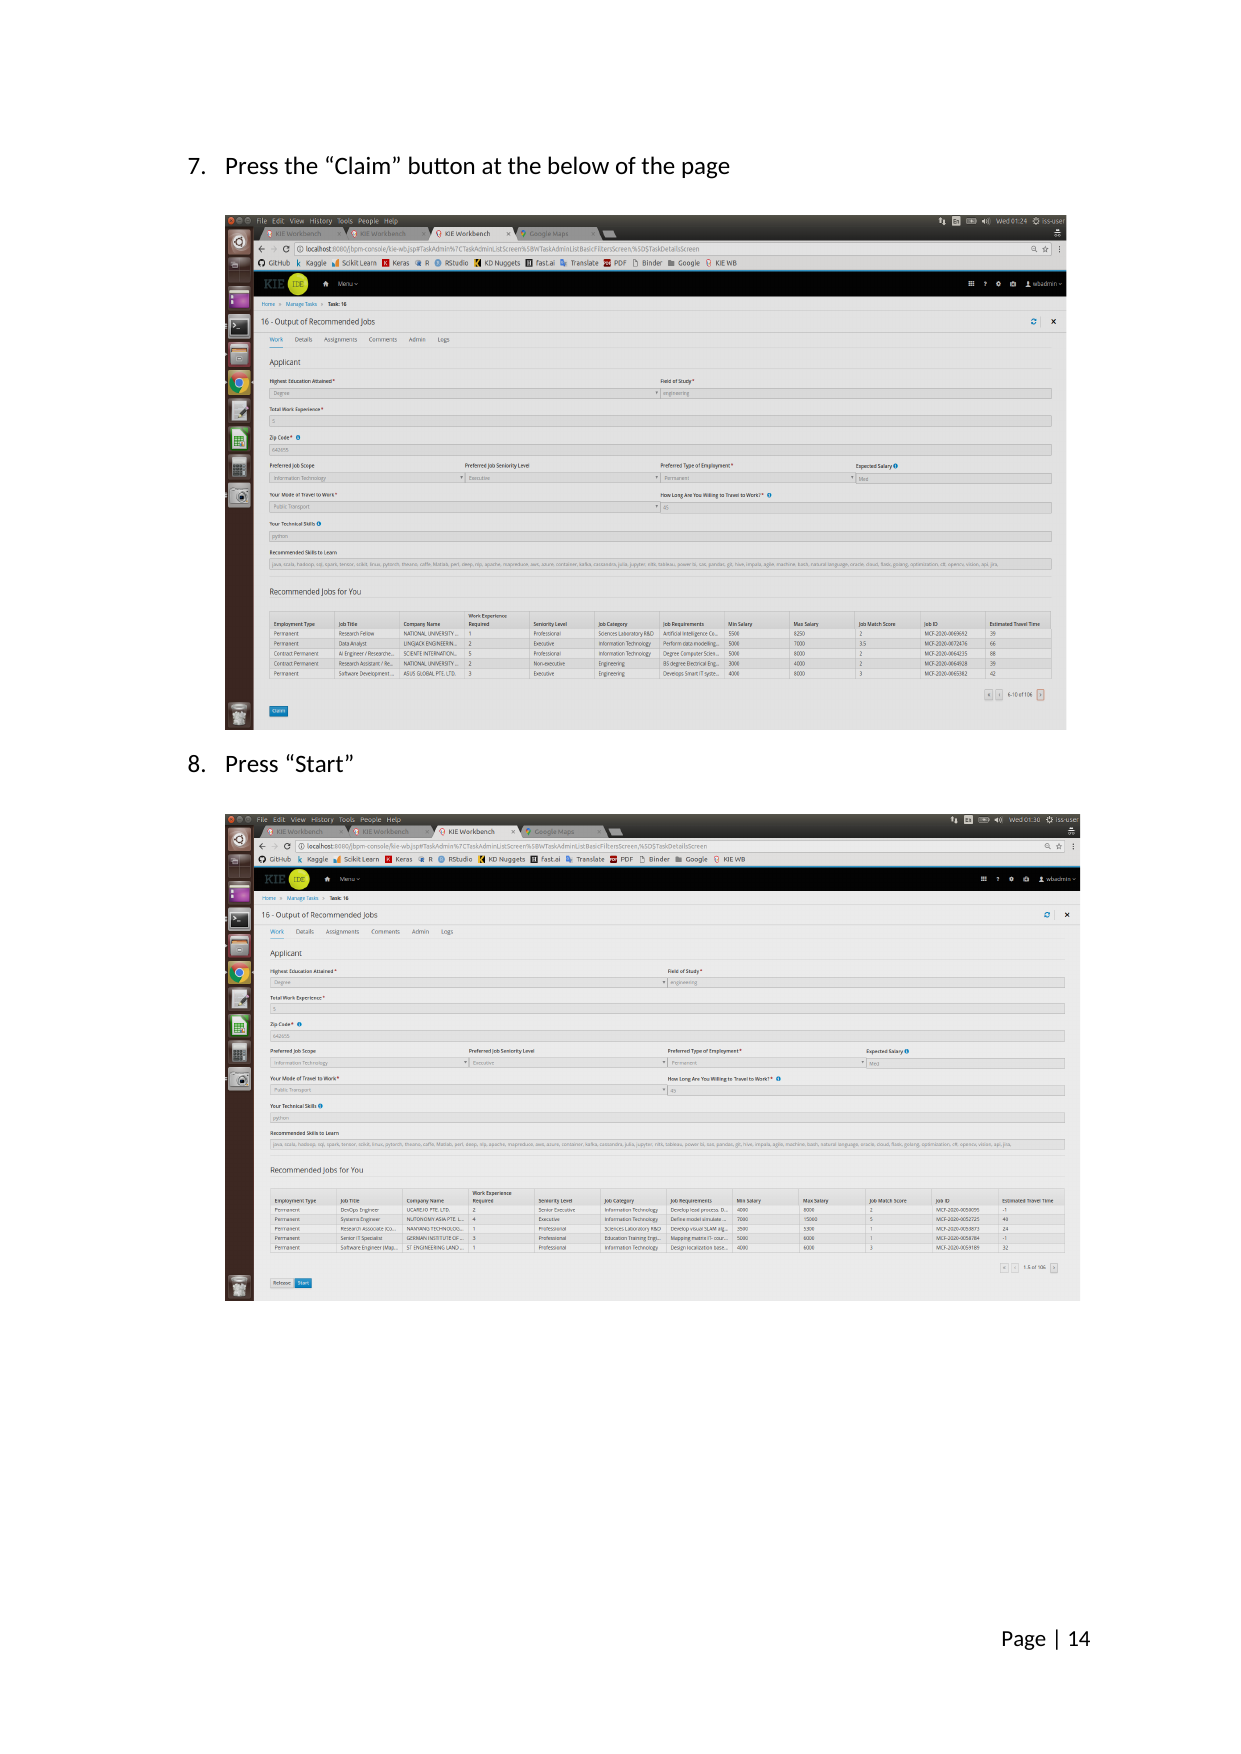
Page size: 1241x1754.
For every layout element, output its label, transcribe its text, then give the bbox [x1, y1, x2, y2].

list Press the “Claim” button at the below of the page [187, 150, 1090, 181]
picture [225, 215, 1067, 730]
list Press “Start” [187, 748, 1090, 779]
picture [225, 814, 1080, 1301]
